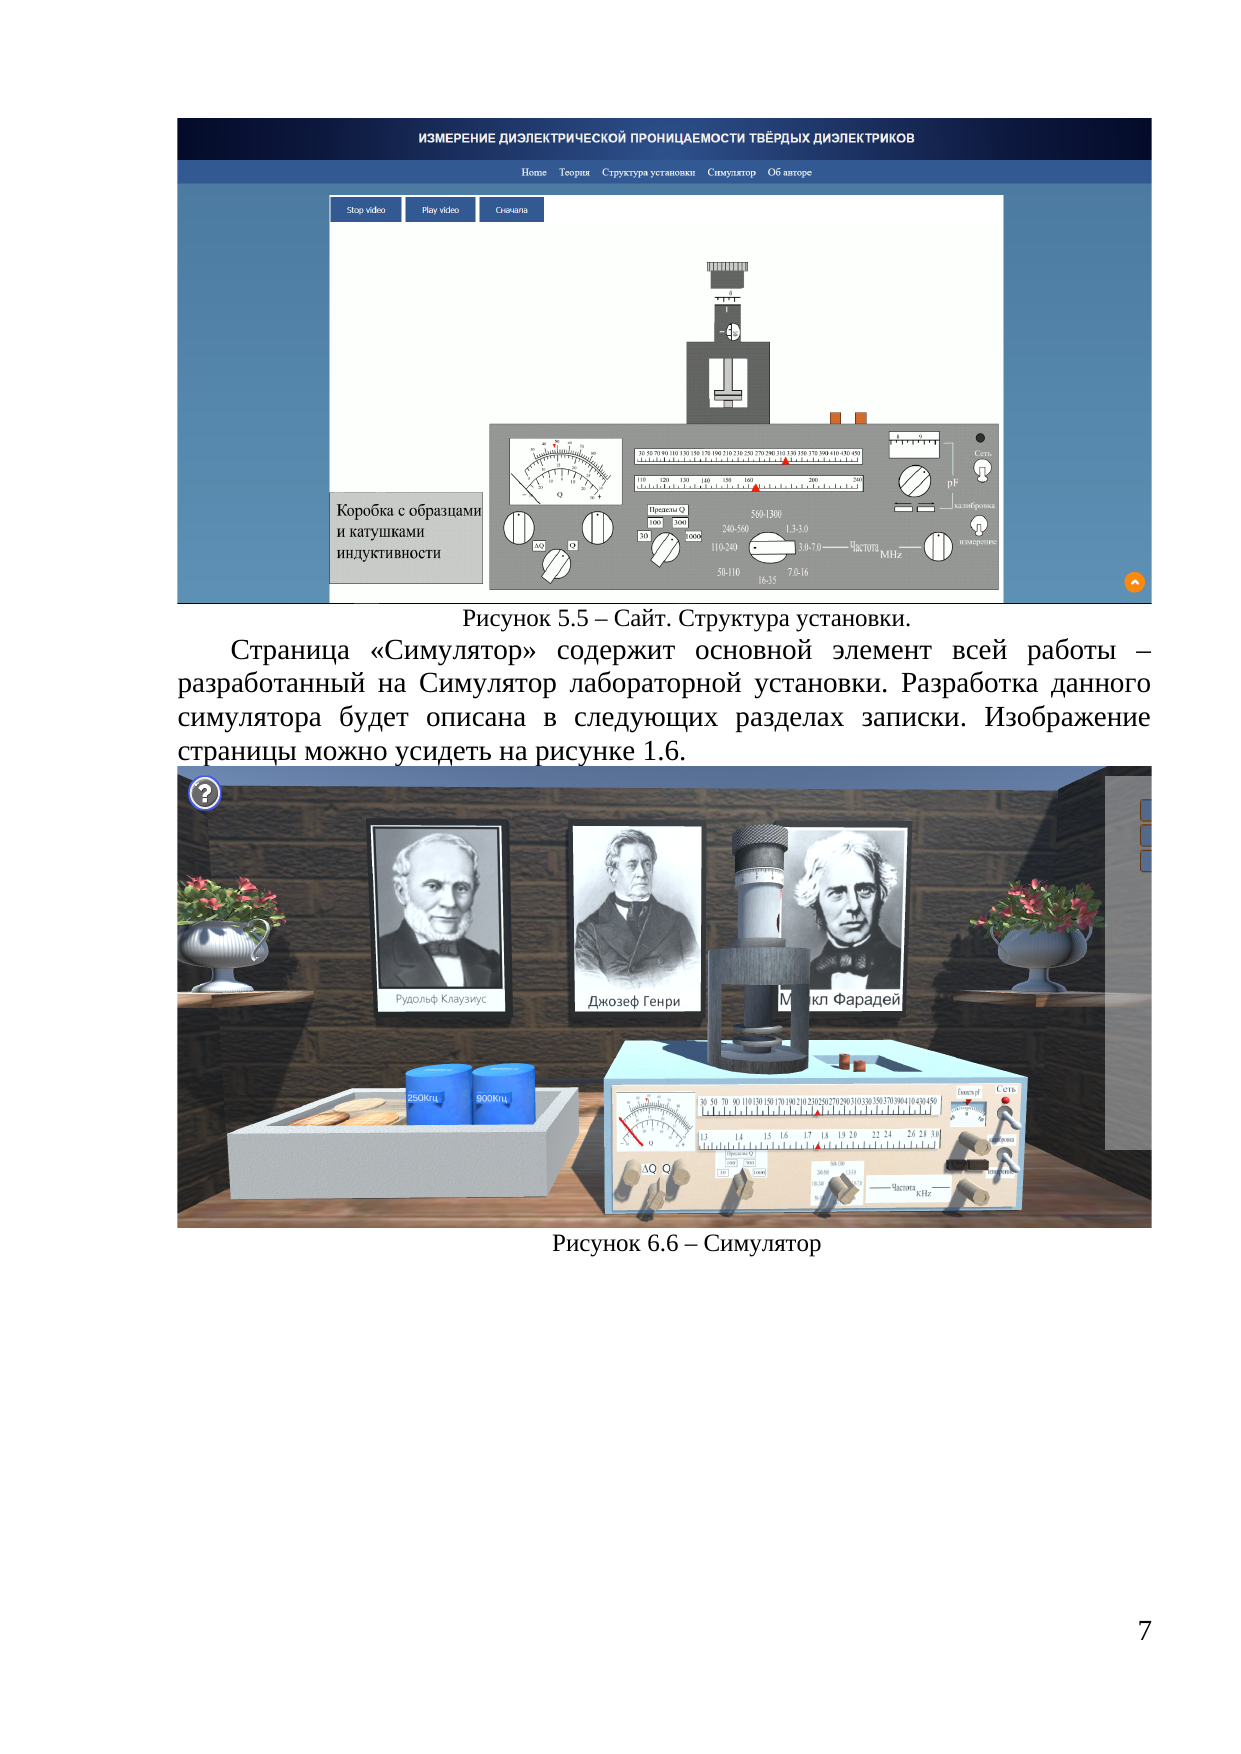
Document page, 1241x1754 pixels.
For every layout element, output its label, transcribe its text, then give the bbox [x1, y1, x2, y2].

picture [177, 766, 1152, 1228]
picture [177, 118, 1152, 604]
text Страница «Симулятор» содержит основной элемент всей работы – разработанный на Симулятор лабораторной установки. Разработка данного симулятора будет описана в следующих разделах записки. Изображение страницы можно усидеть на рисунке 1.6. [177, 632, 1152, 766]
